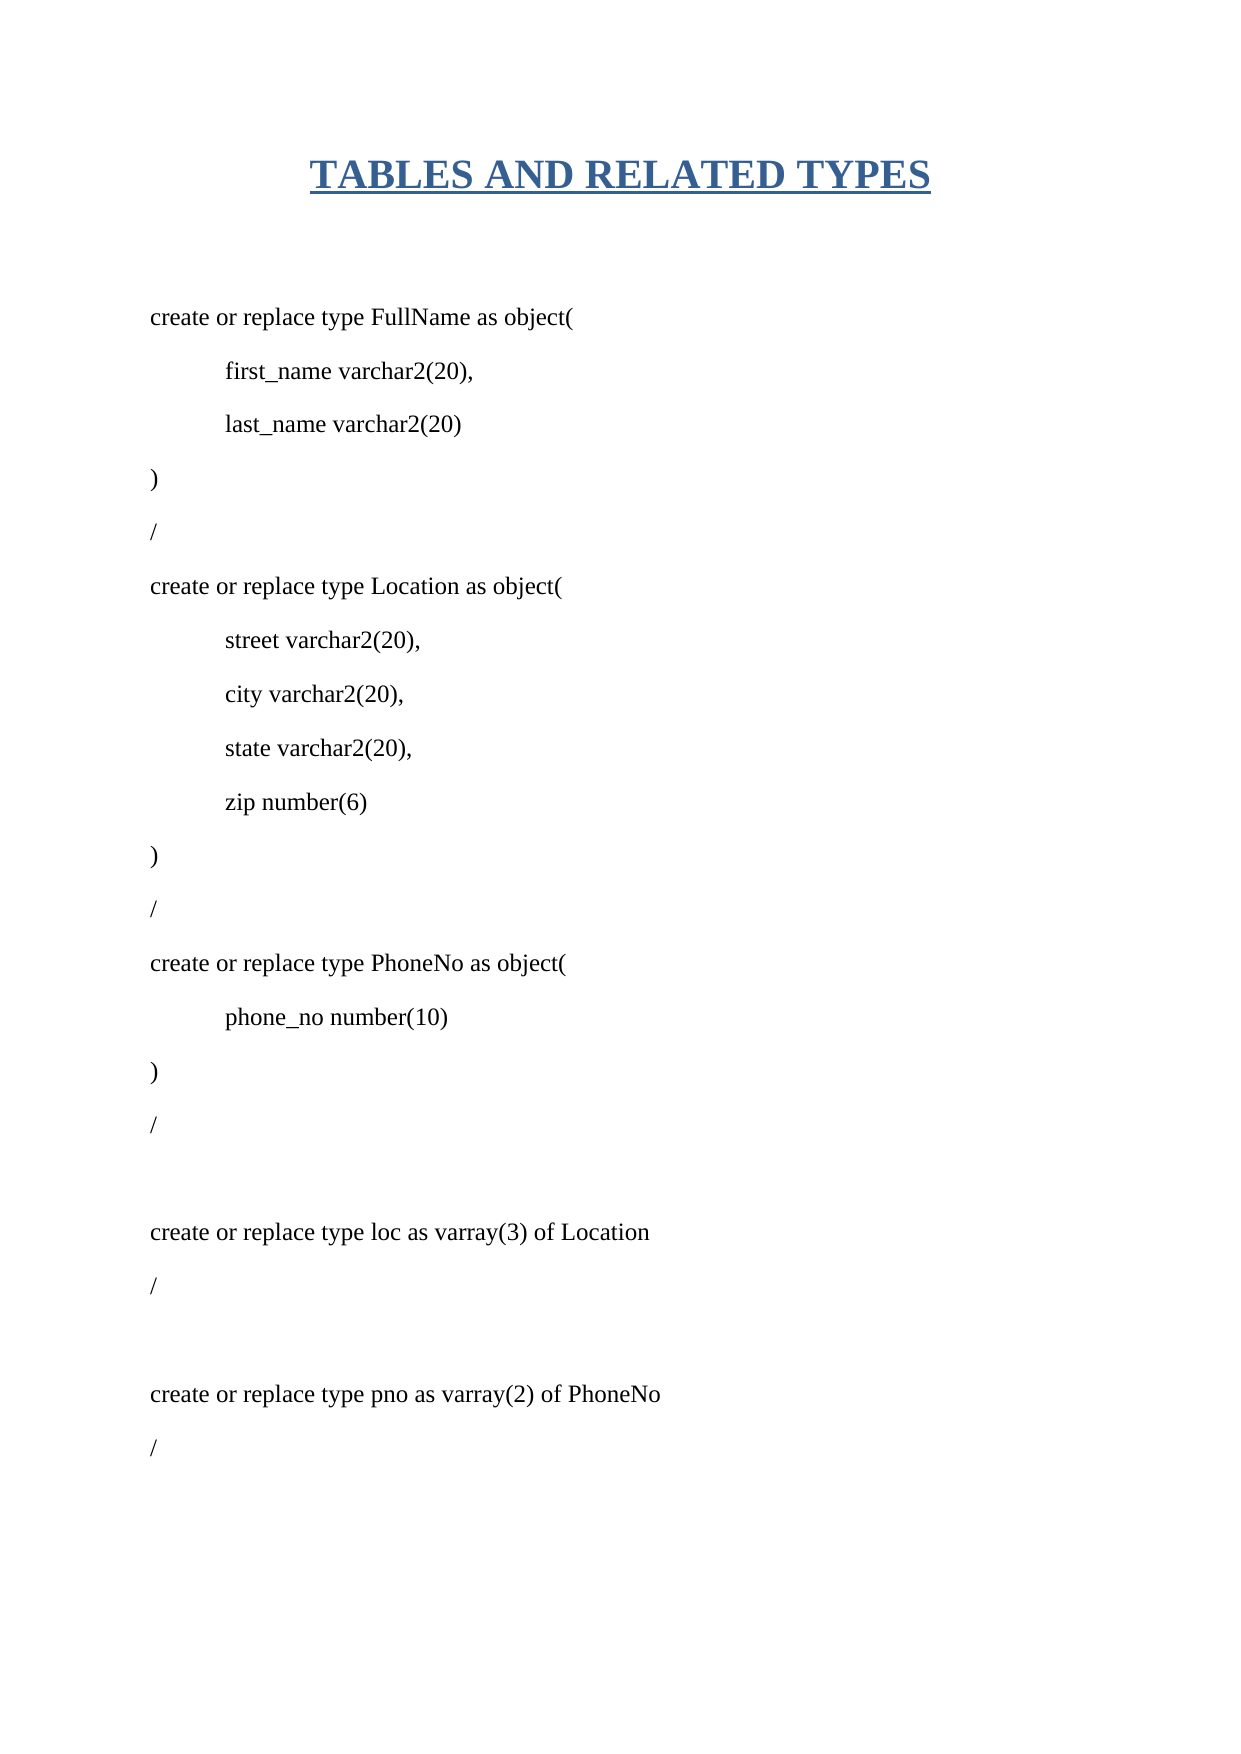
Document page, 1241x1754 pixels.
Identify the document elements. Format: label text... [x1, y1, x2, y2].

text create or replace type loc as varray(3) of Location [150, 1217, 1090, 1246]
text zip number(6) [150, 787, 1090, 815]
text create or replace type FullName as object( [150, 302, 1090, 331]
text city varchar2(20), [150, 679, 1090, 708]
text ) [150, 840, 1090, 869]
text / [150, 1271, 1090, 1300]
text phone_no number(10) [150, 1002, 1090, 1031]
text street varchar2(20), [150, 625, 1090, 654]
text TABLES AND RELATED TYPES [150, 150, 1090, 198]
text create or replace type pno as varray(2) of PhoneNo [150, 1379, 1090, 1408]
text create or replace type Location as object( [150, 571, 1090, 600]
text ) [150, 463, 1090, 492]
text / [150, 894, 1090, 923]
text / [150, 1110, 1090, 1138]
text last_name varchar2(20) [150, 409, 1090, 438]
text / [150, 1433, 1090, 1462]
text create or replace type PhoneNo as object( [150, 948, 1090, 977]
text first_name varchar2(20), [150, 356, 1090, 384]
text ) [150, 1056, 1090, 1084]
text state varchar2(20), [150, 733, 1090, 761]
text / [150, 517, 1090, 546]
